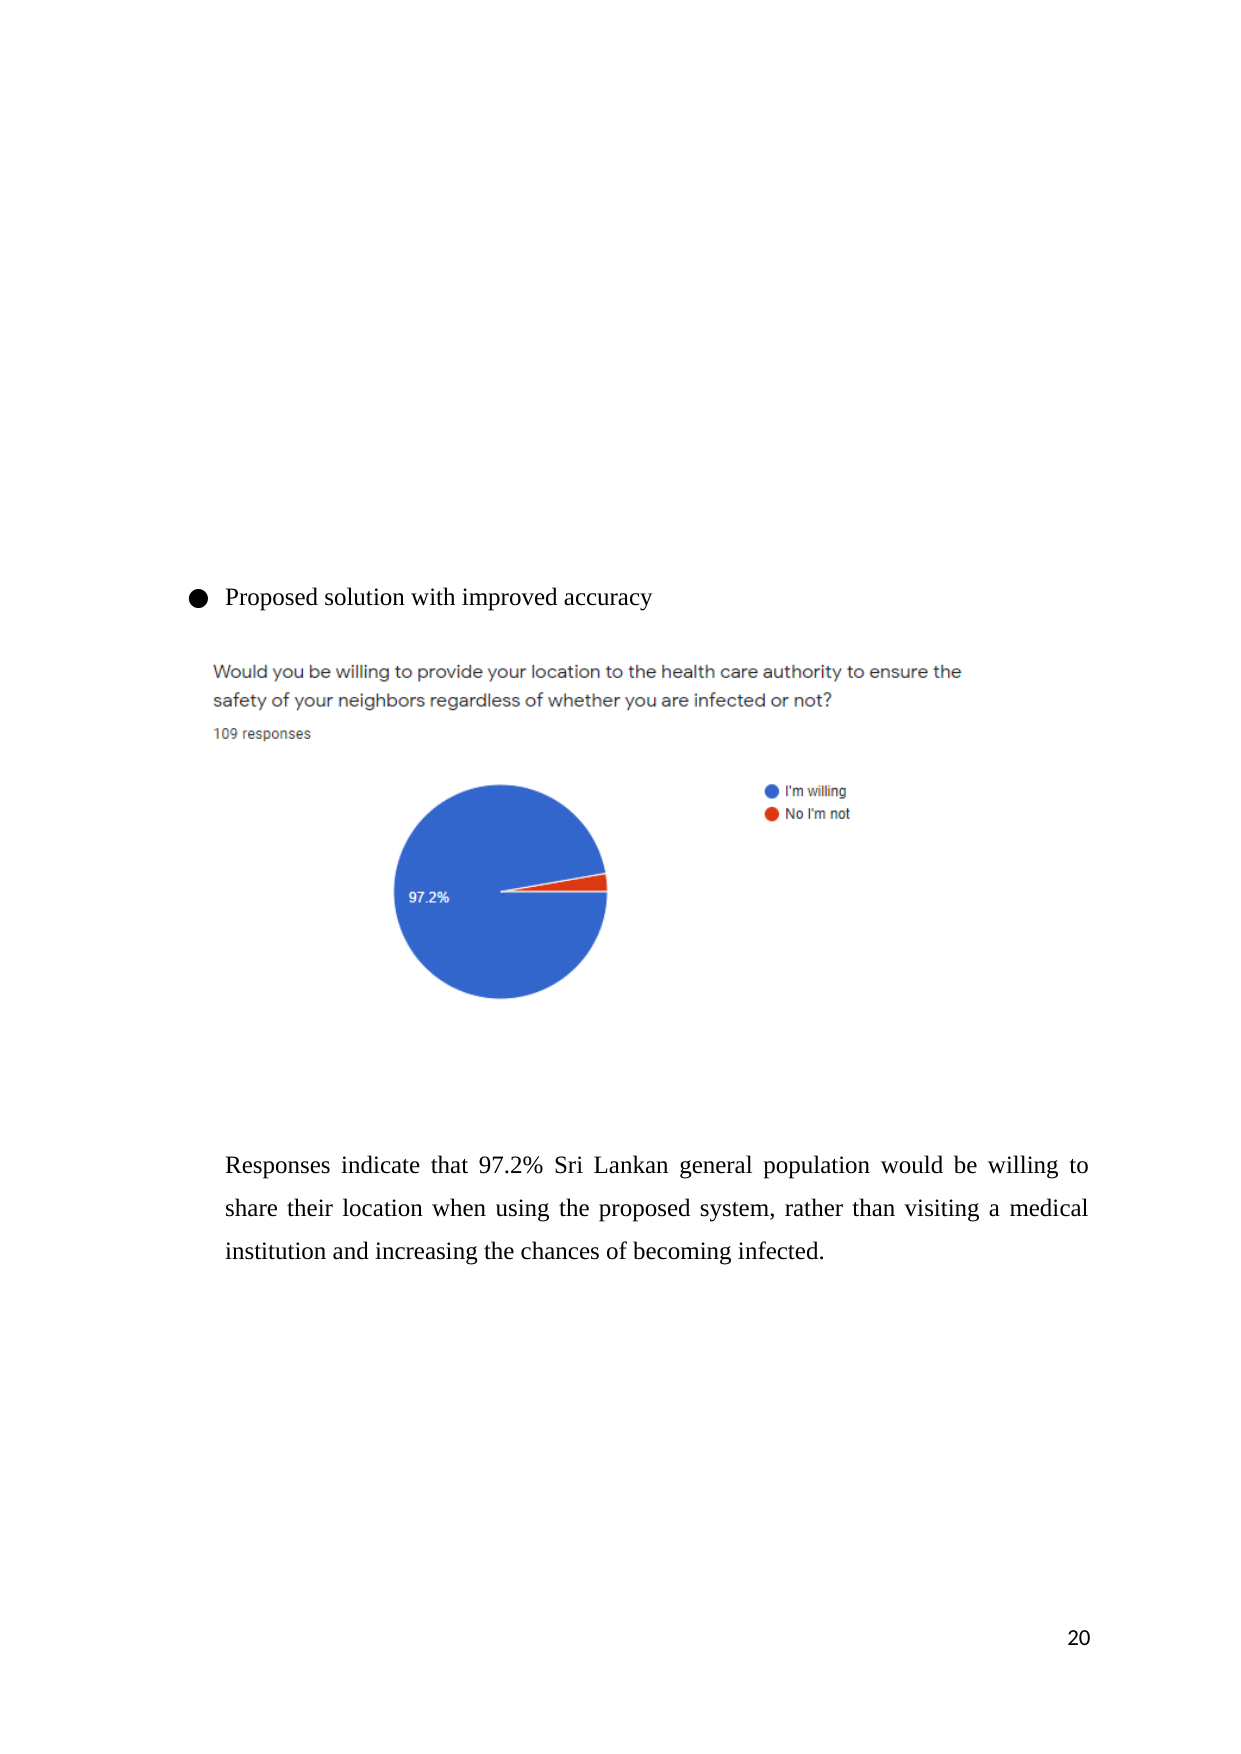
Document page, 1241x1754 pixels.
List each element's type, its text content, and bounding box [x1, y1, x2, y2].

text Responses indicate that 97.2% Sri Lankan general population would be willing to share their location when using the proposed system, rather than visiting a medical institution and increasing the chances of becoming infected. [225, 1150, 1090, 1265]
list Proposed solution with improved accuracy [187, 568, 1090, 620]
picture [190, 642, 1091, 1034]
